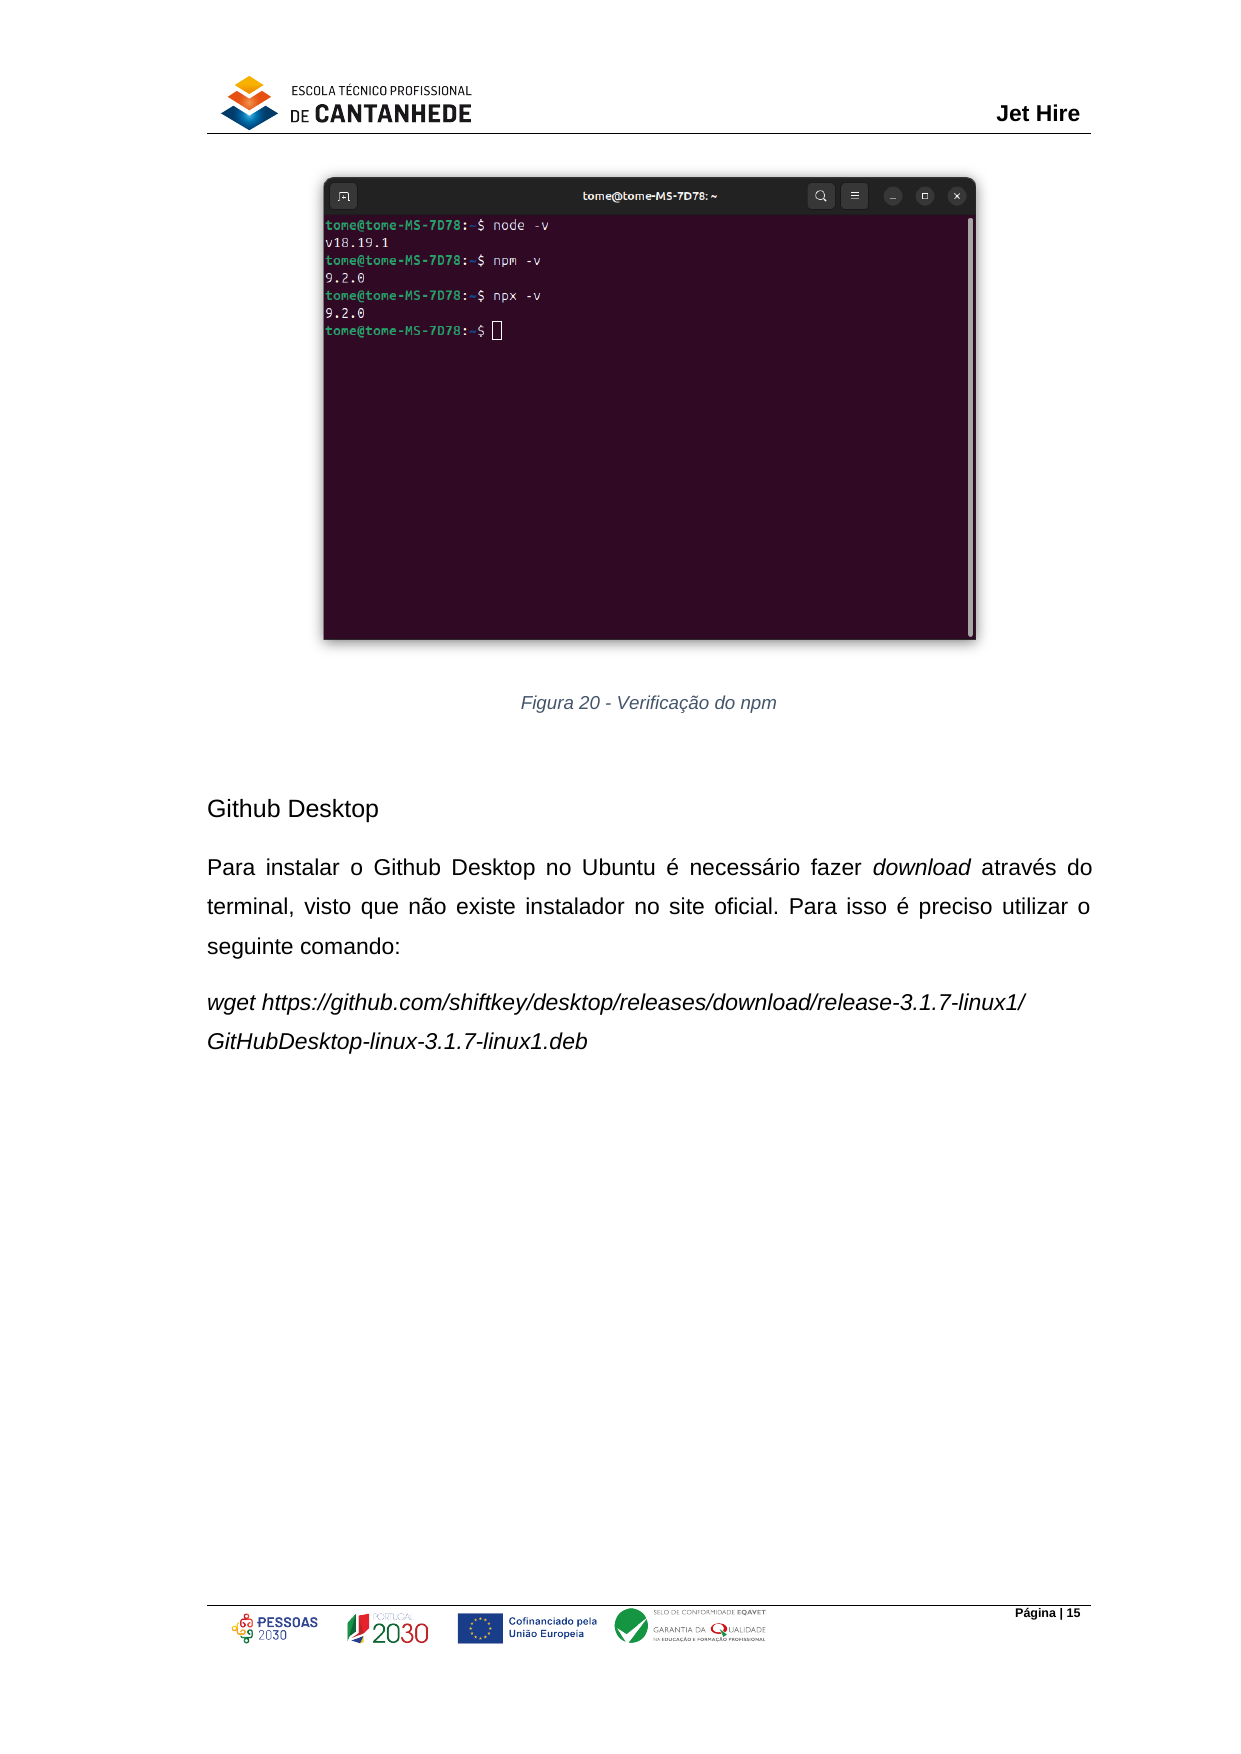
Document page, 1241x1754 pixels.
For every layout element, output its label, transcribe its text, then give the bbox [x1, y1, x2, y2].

picture [614, 1608, 766, 1643]
picture [218, 73, 475, 133]
text Para instalar o Github Desktop no Ubuntu é necessário fazer download através do terminal, visto que não existe instalador no site oficial. Para isso é preciso utilizar o seguinte comando: [207, 854, 1092, 959]
picture [303, 160, 996, 662]
picture [218, 1606, 608, 1654]
text Github Desktop [207, 794, 1092, 823]
text wget https://github.com/shiftkey/desktop/releases/download/release-3.1.7-linux1/GitHubDesktop-linux-3.1.7-linux1.deb [207, 989, 1092, 1055]
text Figura - Verificação do npm [207, 692, 1092, 713]
